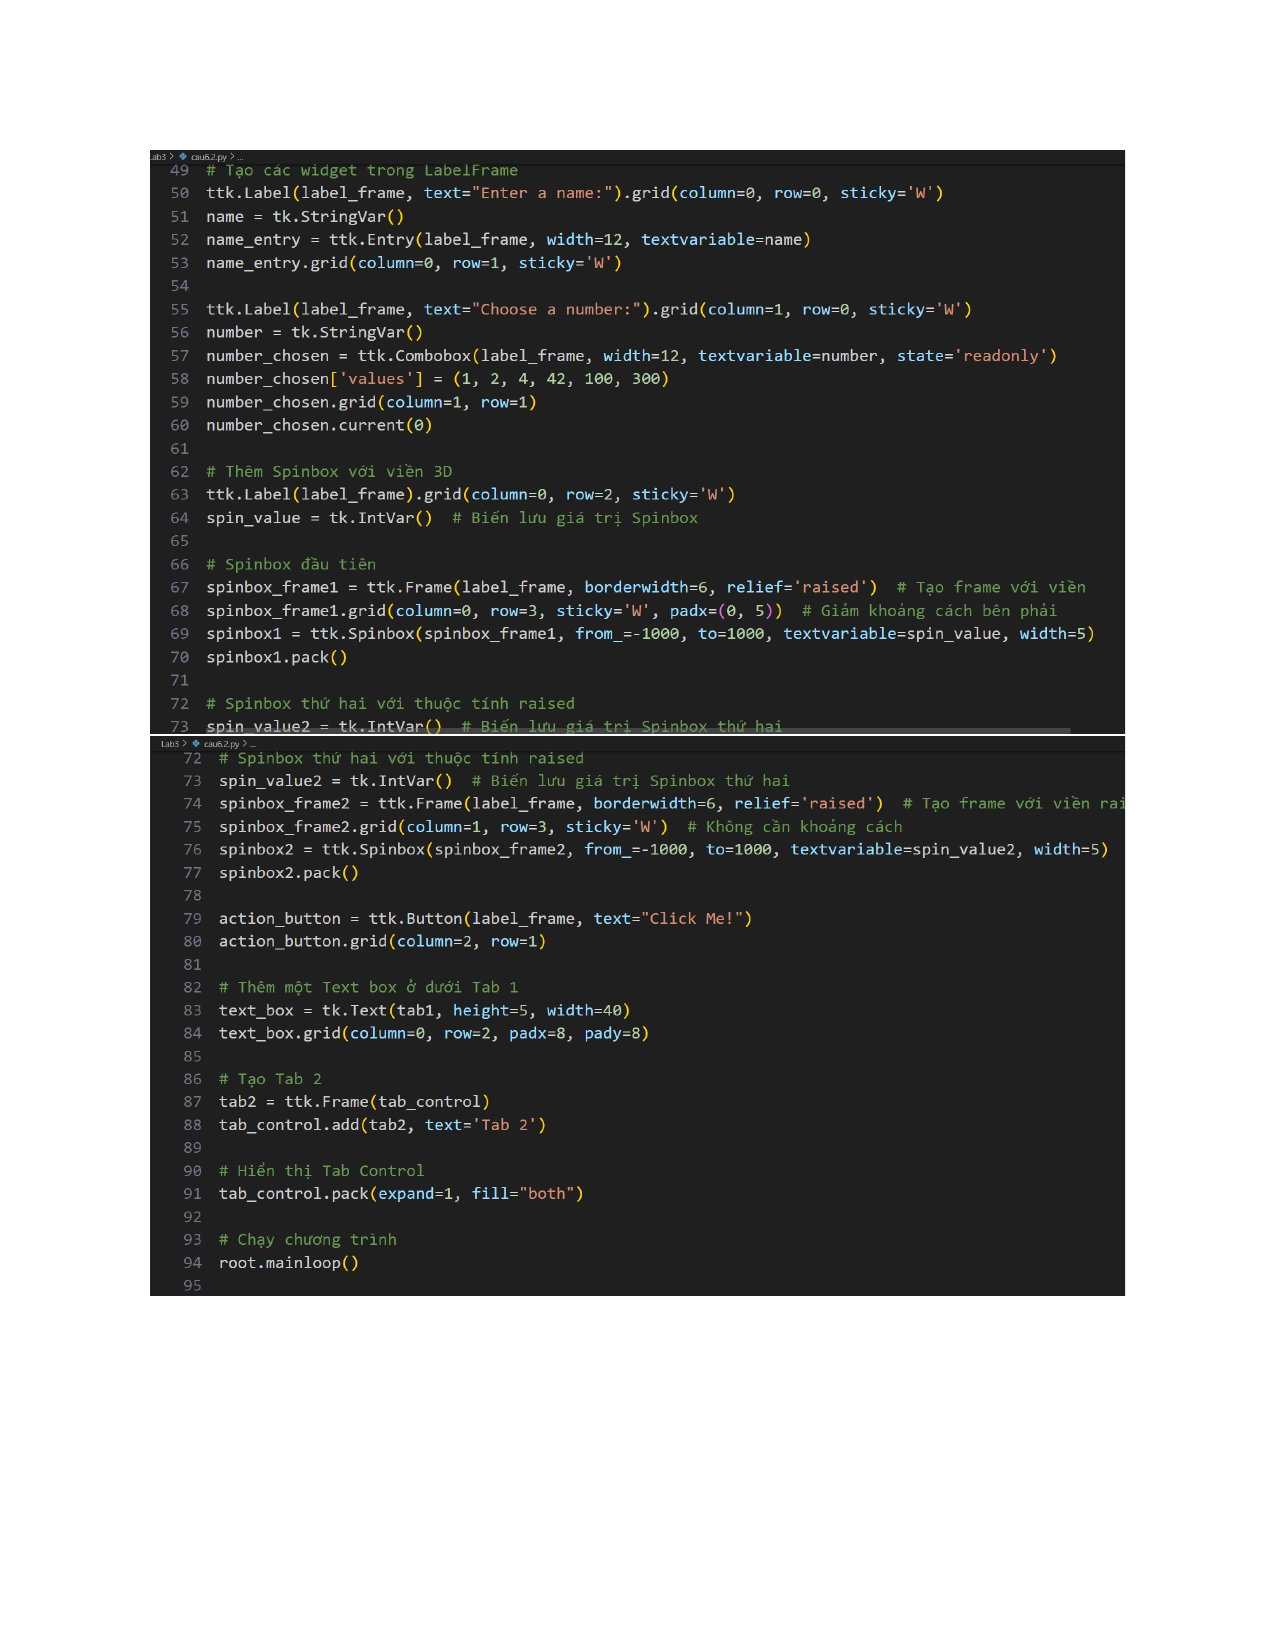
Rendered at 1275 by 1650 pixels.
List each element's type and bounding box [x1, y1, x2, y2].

picture [150, 736, 1125, 1296]
picture [150, 150, 1125, 734]
